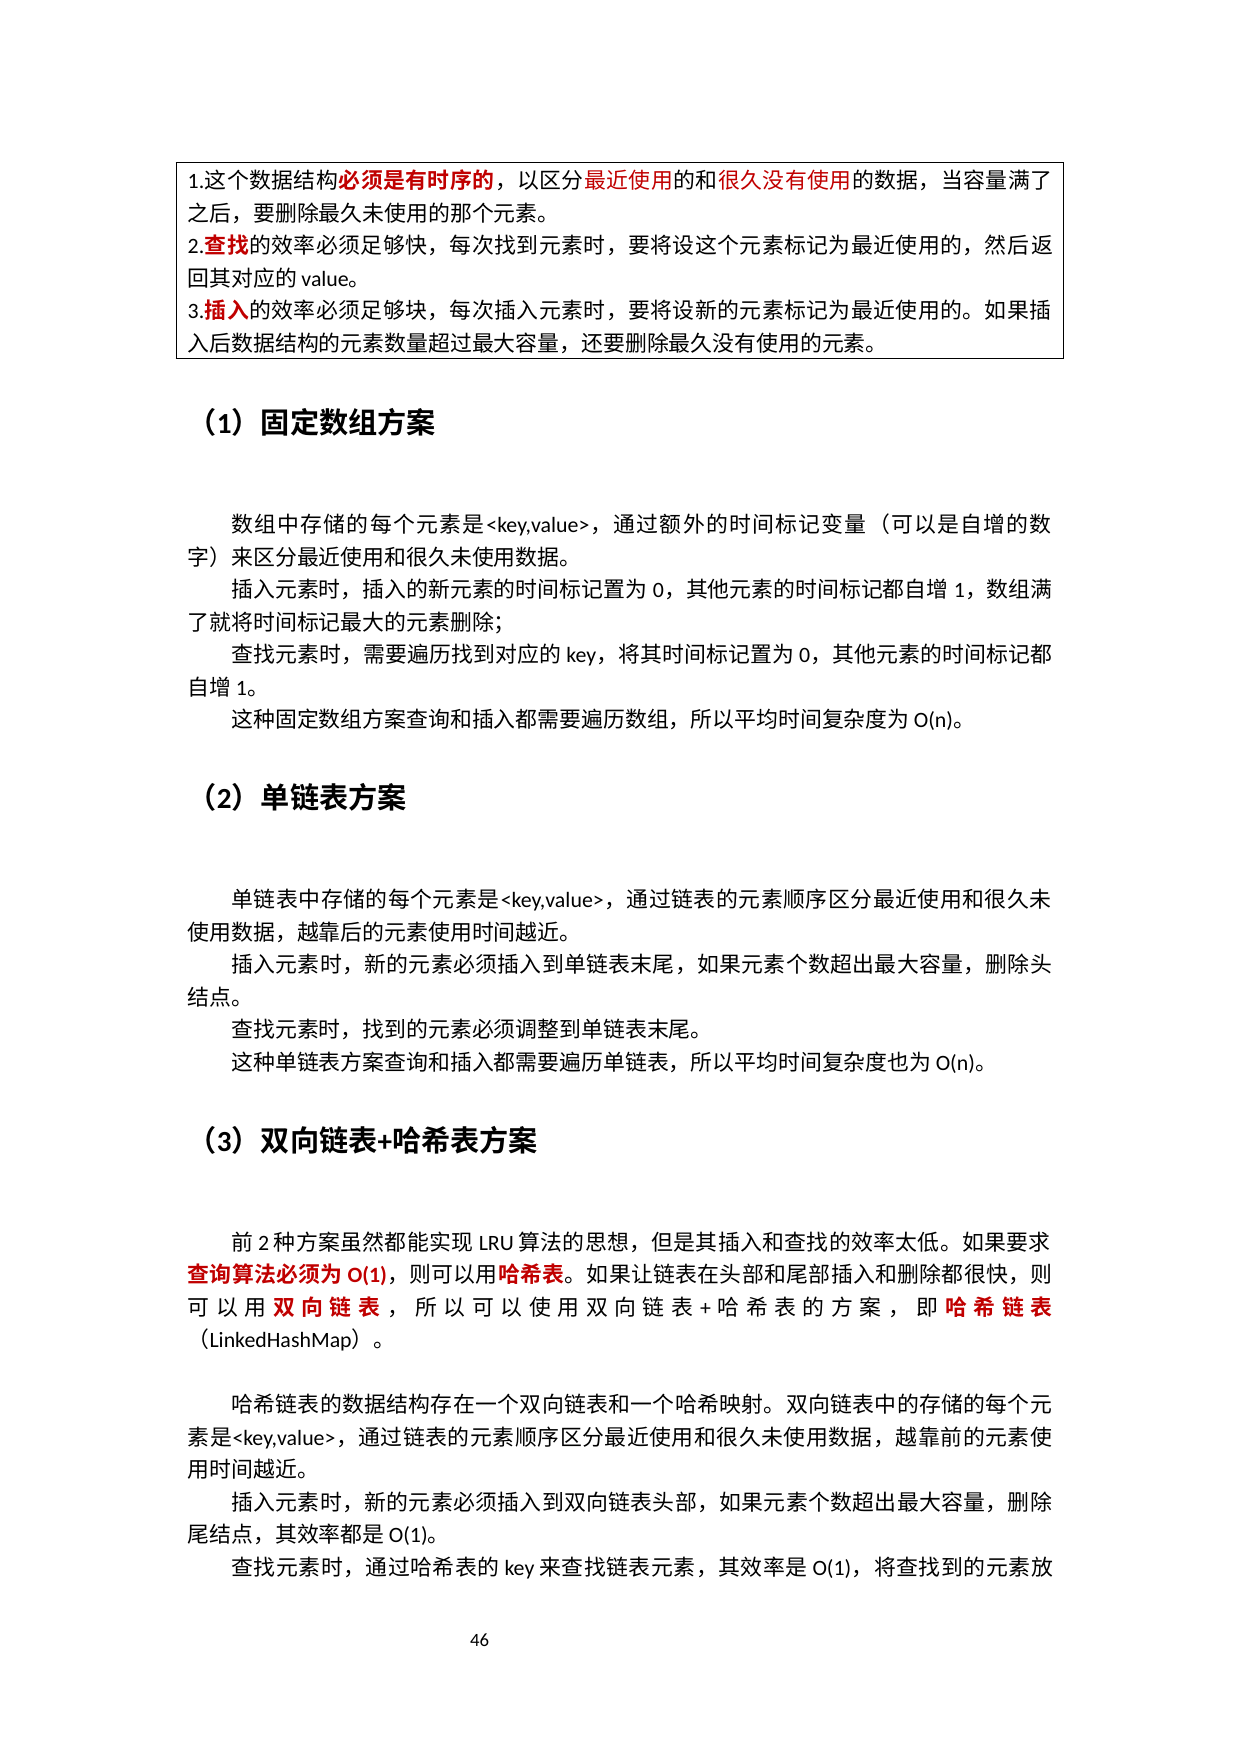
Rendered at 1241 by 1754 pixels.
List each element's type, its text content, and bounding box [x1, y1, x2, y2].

list 前2种方案虽然都能实现LRU算法的思想，但是其插入和查找的效率太低。如果要求查询算法必须为O(1)，则可以用哈希表。如果让链表在头部和尾部插入和删除都很快，则可以用双向链表，所以可以使用双向链表+哈希表的方案，即哈希链表（LinkedHashMap）。 [187, 1224, 1053, 1354]
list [187, 1549, 1053, 1582]
subtitle （3）双向链表+哈希表方案 [187, 1106, 1053, 1171]
list 查找元素时，找到的元素必须调整到单链表末尾。 [187, 1012, 1053, 1044]
list 插入元素时，新的元素必须插入到双向链表头部，如果元素个数超出最大容量，删除尾结点，其效率都是O(1)。 [187, 1484, 1053, 1549]
list 插入元素时，插入的新元素的时间标记置为0，其他元素的时间标记都自增1，数组满了就将时间标记最大的元素删除； [187, 572, 1053, 637]
list 数组中存储的每个元素是<key,value>，通过额外的时间标记变量（可以是自增的数字）来区分最近使用和很久未使用数据。 [187, 507, 1053, 572]
list 查找元素时，需要遍历找到对应的key，将其时间标记置为0，其他元素的时间标记都自增1。 [187, 637, 1053, 702]
list 哈希链表的数据结构存在一个双向链表和一个哈希映射。双向链表中的存储的每个元素是<key,value>，通过链表的元素顺序区分最近使用和很久未使用数据，越靠前的元素使用时间越近。 [187, 1387, 1053, 1484]
subtitle （1）固定数组方案 [187, 388, 1053, 453]
list 插入元素时，新的元素必须插入到单链表末尾，如果元素个数超出最大容量，删除头结点。 [187, 947, 1053, 1012]
list 单链表中存储的每个元素是<key,value>，通过链表的元素顺序区分最近使用和很久未使用数据，越靠后的元素使用时间越近。 [187, 882, 1053, 947]
subtitle （2）单链表方案 [187, 763, 1053, 828]
list 这种固定数组方案查询和插入都需要遍历数组，所以平均时间复杂度为O(n)。 [187, 702, 1053, 734]
table_header 1.这个数据结构必须是有时序的，以区分最近使用的和很久没有使用的数据，当容量满了之后，要删除最久未使用的那个元素。 2.查找的效率必须足够快，每次找到元素时，要将设这个元素标记为最近使用的，然后返回其对应的value。 3.插入的效率必须足够块，每次插入元素时，要将设新的元素标记为最近使用的。如果插入后数据结构的元素数量超过最大容量，还要删除最久没有使用的元素。 [177, 163, 1063, 358]
list 这种单链表方案查询和插入都需要遍历单链表，所以平均时间复杂度也为O(n)。 [187, 1044, 1053, 1077]
